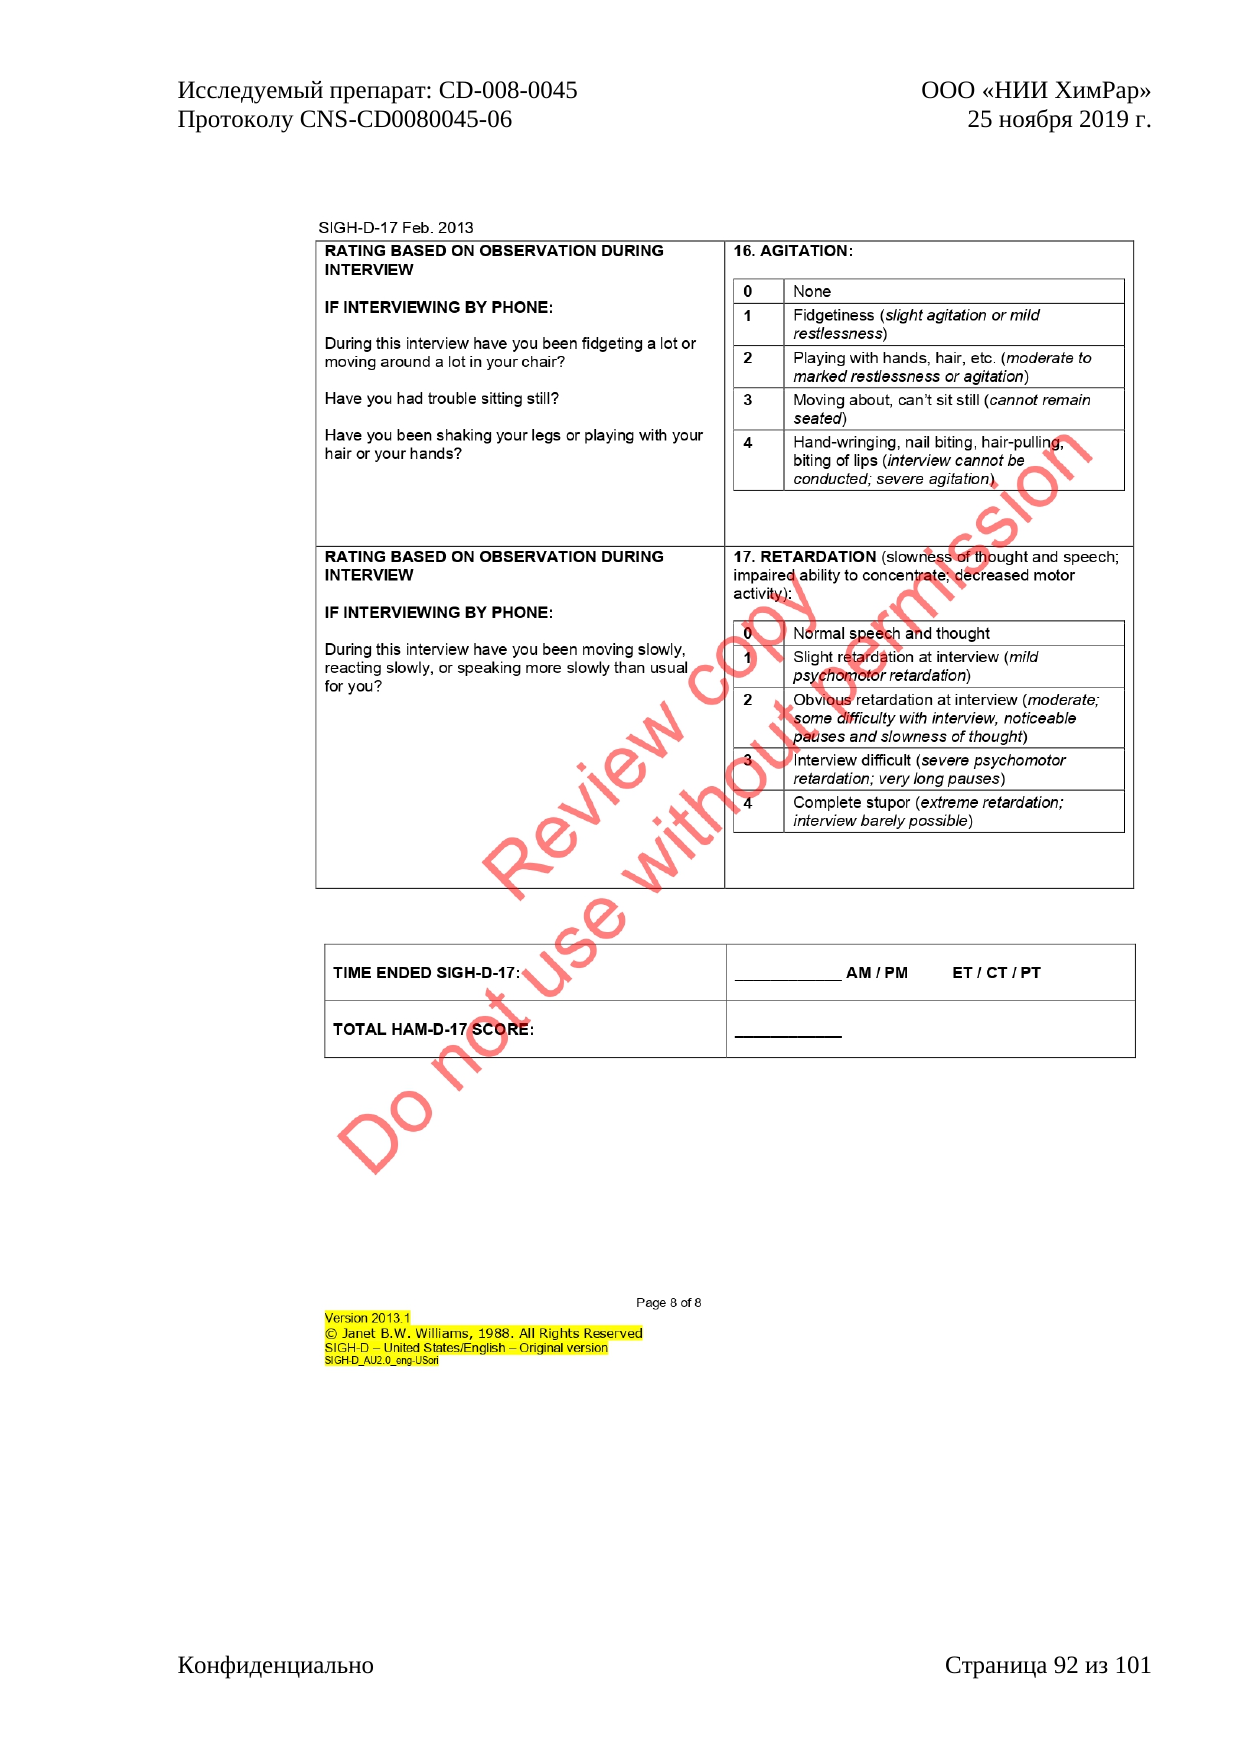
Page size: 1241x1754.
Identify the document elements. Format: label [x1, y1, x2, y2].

picture [221, 161, 1197, 1423]
